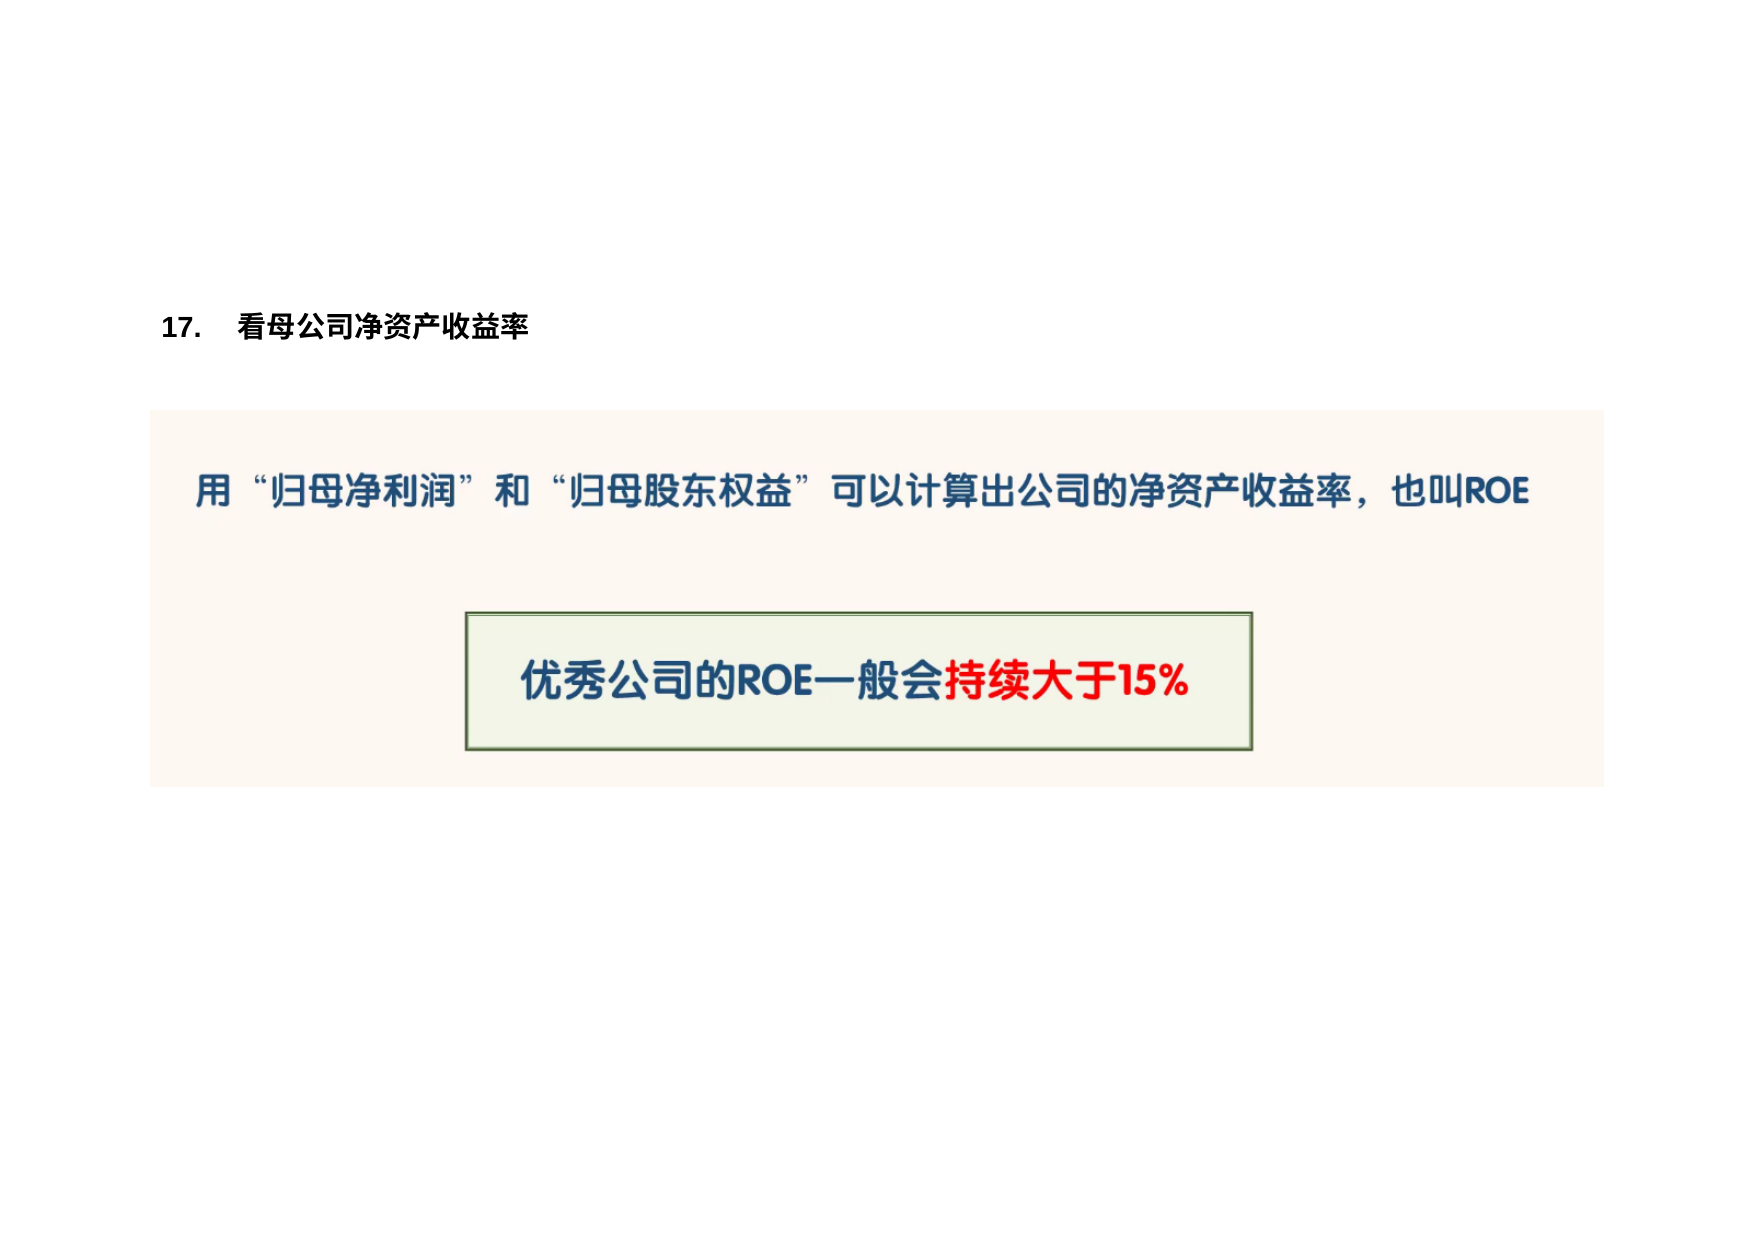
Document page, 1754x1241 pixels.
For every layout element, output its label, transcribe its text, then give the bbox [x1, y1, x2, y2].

picture [150, 410, 1604, 787]
subtitle 看母公司净资产收益率 [161, 292, 1604, 357]
